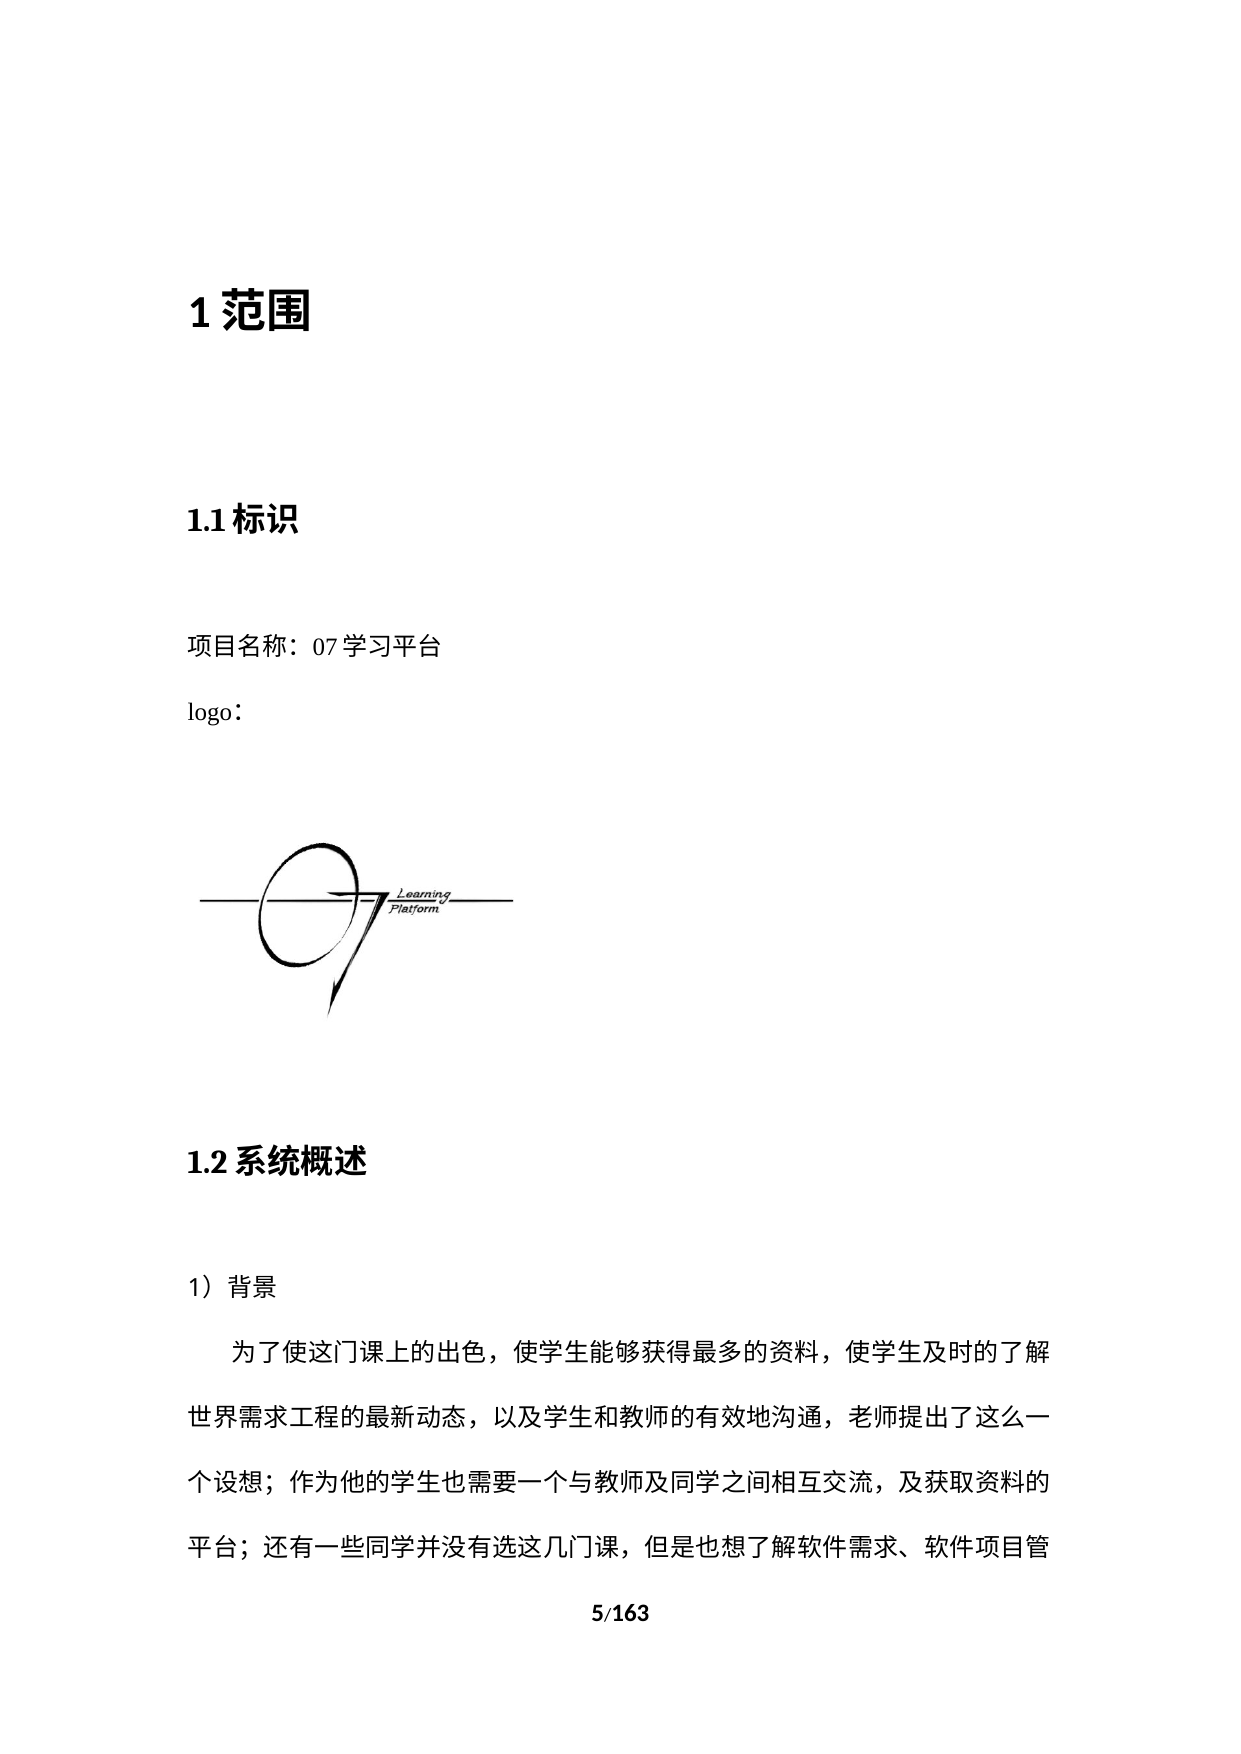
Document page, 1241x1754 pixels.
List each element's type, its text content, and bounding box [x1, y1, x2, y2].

subtitle 1范围 [187, 259, 1053, 356]
subtitle 1.2系统概述 [187, 1126, 1053, 1191]
text 项目名称：07学习平台 [187, 612, 1053, 677]
subtitle 1.1标识 [187, 484, 1053, 549]
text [187, 1318, 1053, 1578]
text logo： [187, 677, 1053, 742]
picture [187, 741, 519, 1073]
text 1）背景 [187, 1253, 1053, 1318]
